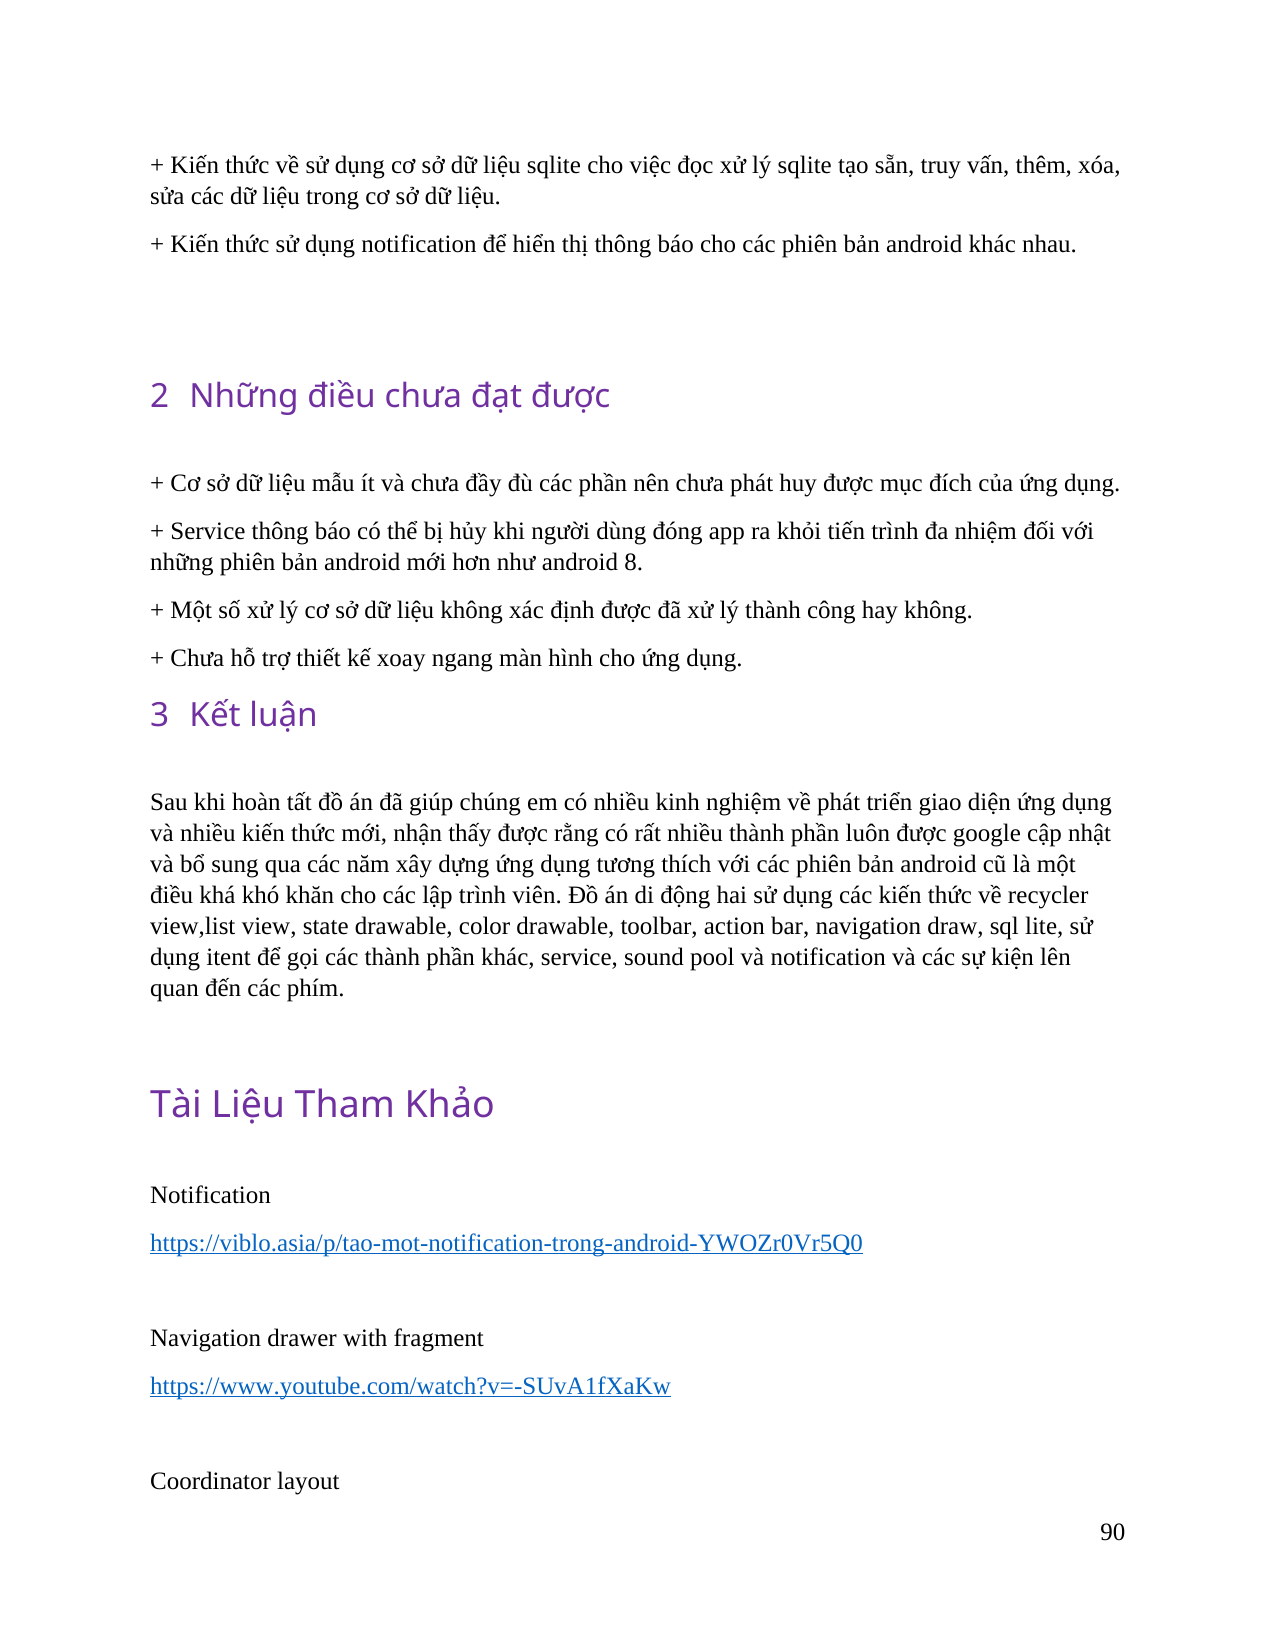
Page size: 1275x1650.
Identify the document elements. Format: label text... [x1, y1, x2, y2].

text + Kiến thức về sử dụng cơ sở dữ liệu sqlite cho việc đọc xử lý sqlite tạo sẵn, truy vấn, thêm, xóa, sửa các dữ liệu trong cơ sở dữ liệu. [150, 150, 1125, 210]
subtitle Tài Liệu Tham Khảo [150, 1077, 1125, 1128]
text + Cơ sở dữ liệu mẫu ít và chưa đầy đù các phần nên chưa phát huy được mục đích của ứng dụng. [150, 468, 1125, 497]
text https://www.youtube.com/watch?v=-SUvA1fXaKw [150, 1371, 1125, 1399]
text Sau khi hoàn tất đồ án đã giúp chúng em có nhiều kinh nghiệm về phát triển giao diện ứng dụng và nhiều kiến thức mới, nhận thấy được rằng có rất nhiều thành phần luôn được google cập nhật và bổ sung qua các năm xây dựng ứng dụng tương thích với các phiên bản android cũ là một điều khá khó khăn cho các lập trình viên. Đồ án di động hai sử dụng các kiến thức về recycler view,list view, state drawable, color drawable, toolbar, action bar, navigation draw, sql lite, sử dụng itent để gọi các thành phần khác, service, sound pool và notification và các sự kiện lên quan đến các phím. [150, 787, 1125, 1002]
text + Kiến thức sử dụng notification để hiển thị thông báo cho các phiên bản android khác nhau. [150, 229, 1125, 257]
text https://viblo.asia/p/tao-mot-notification-trong-android-YWOZr0Vr5Q0 [150, 1228, 1125, 1256]
text + Chưa hỗ trợ thiết kế xoay ngang màn hình cho ứng dụng. [150, 643, 1125, 671]
subtitle Những điều chưa đạt được [150, 372, 1125, 417]
subtitle Kết luận [150, 690, 1125, 736]
text + Service thông báo có thể bị hủy khi người dùng đóng app ra khỏi tiến trình đa nhiệm đối với những phiên bản android mới hơn như android 8. [150, 516, 1125, 576]
text Coordinator layout [150, 1466, 1125, 1495]
text Navigation drawer with fragment [150, 1323, 1125, 1352]
text Notification [150, 1180, 1125, 1209]
text + Một số xử lý cơ sở dữ liệu không xác định được đã xử lý thành công hay không. [150, 595, 1125, 624]
